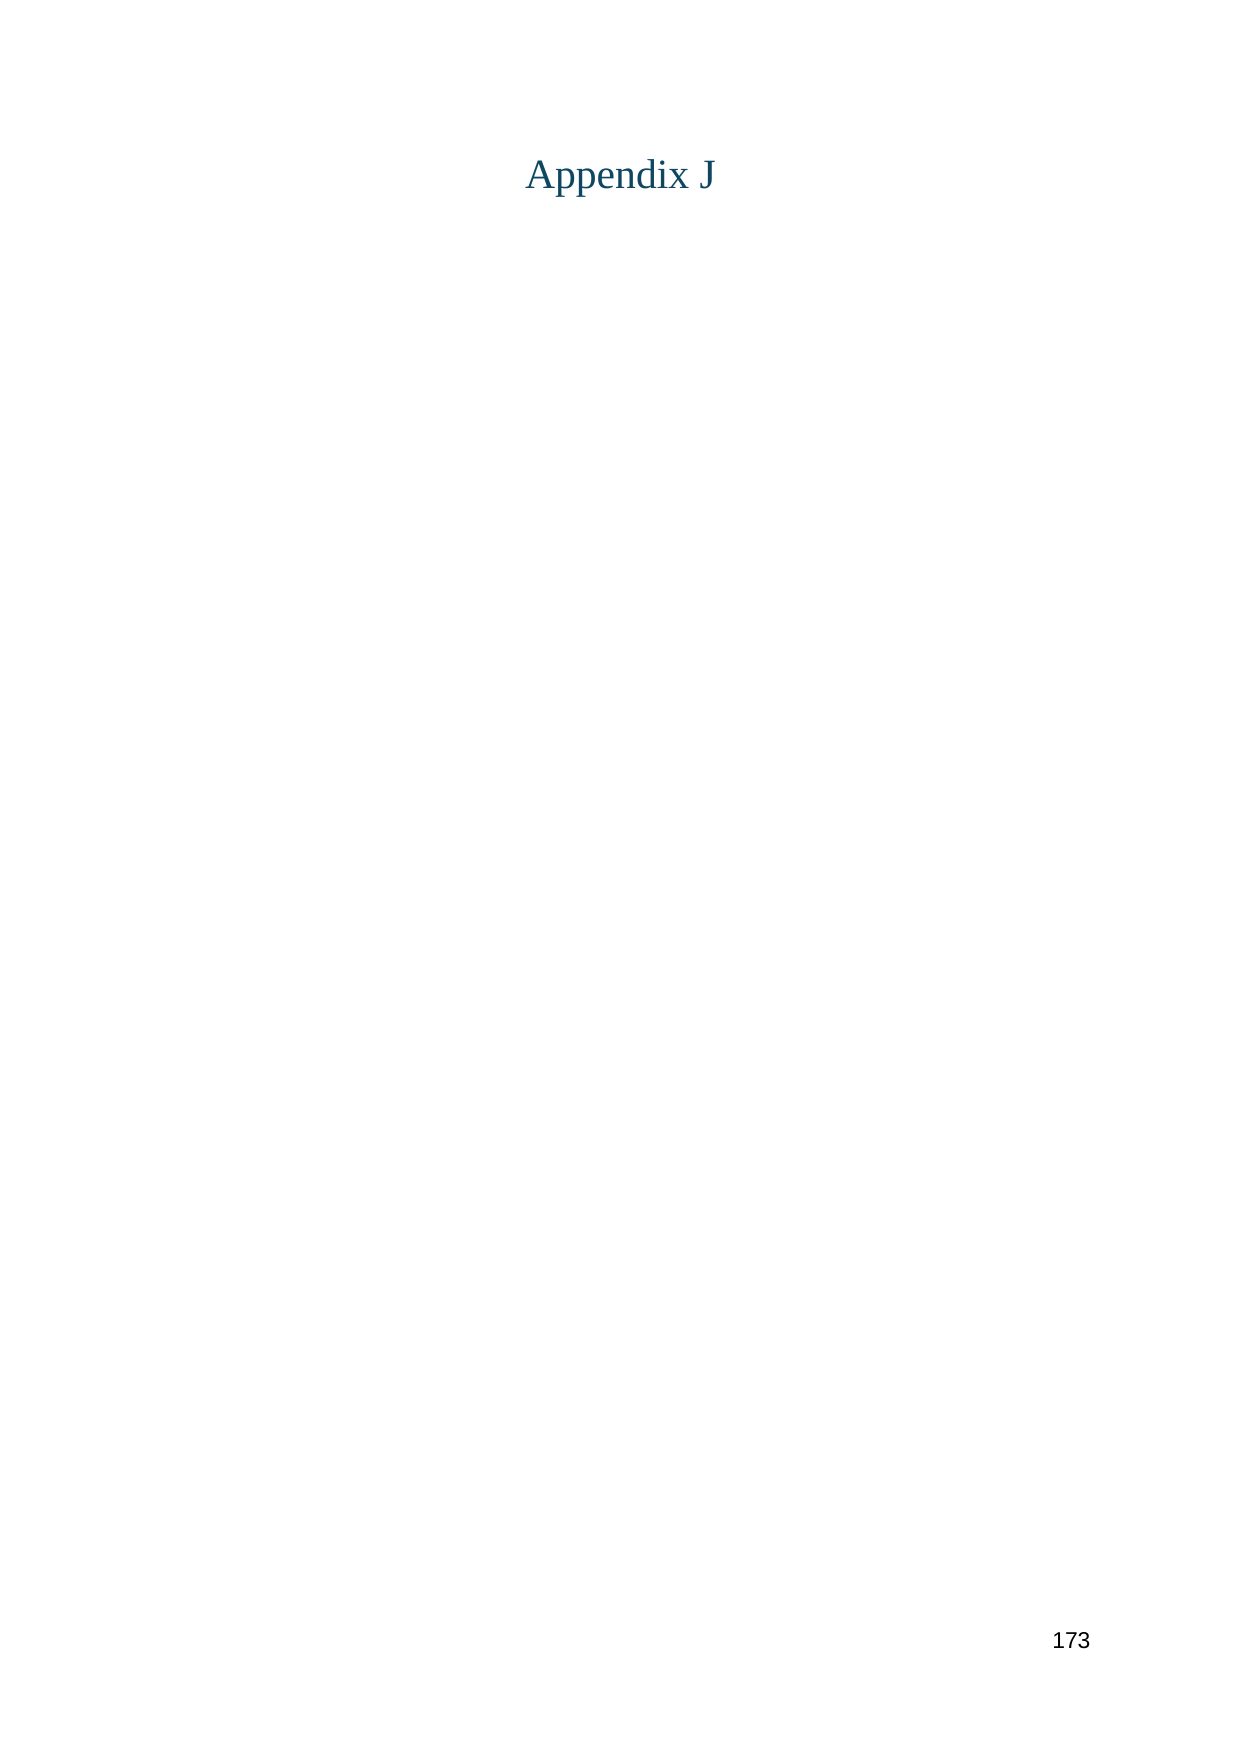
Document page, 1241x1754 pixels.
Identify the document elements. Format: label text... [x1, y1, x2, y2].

subtitle Appendix J [150, 150, 1090, 198]
